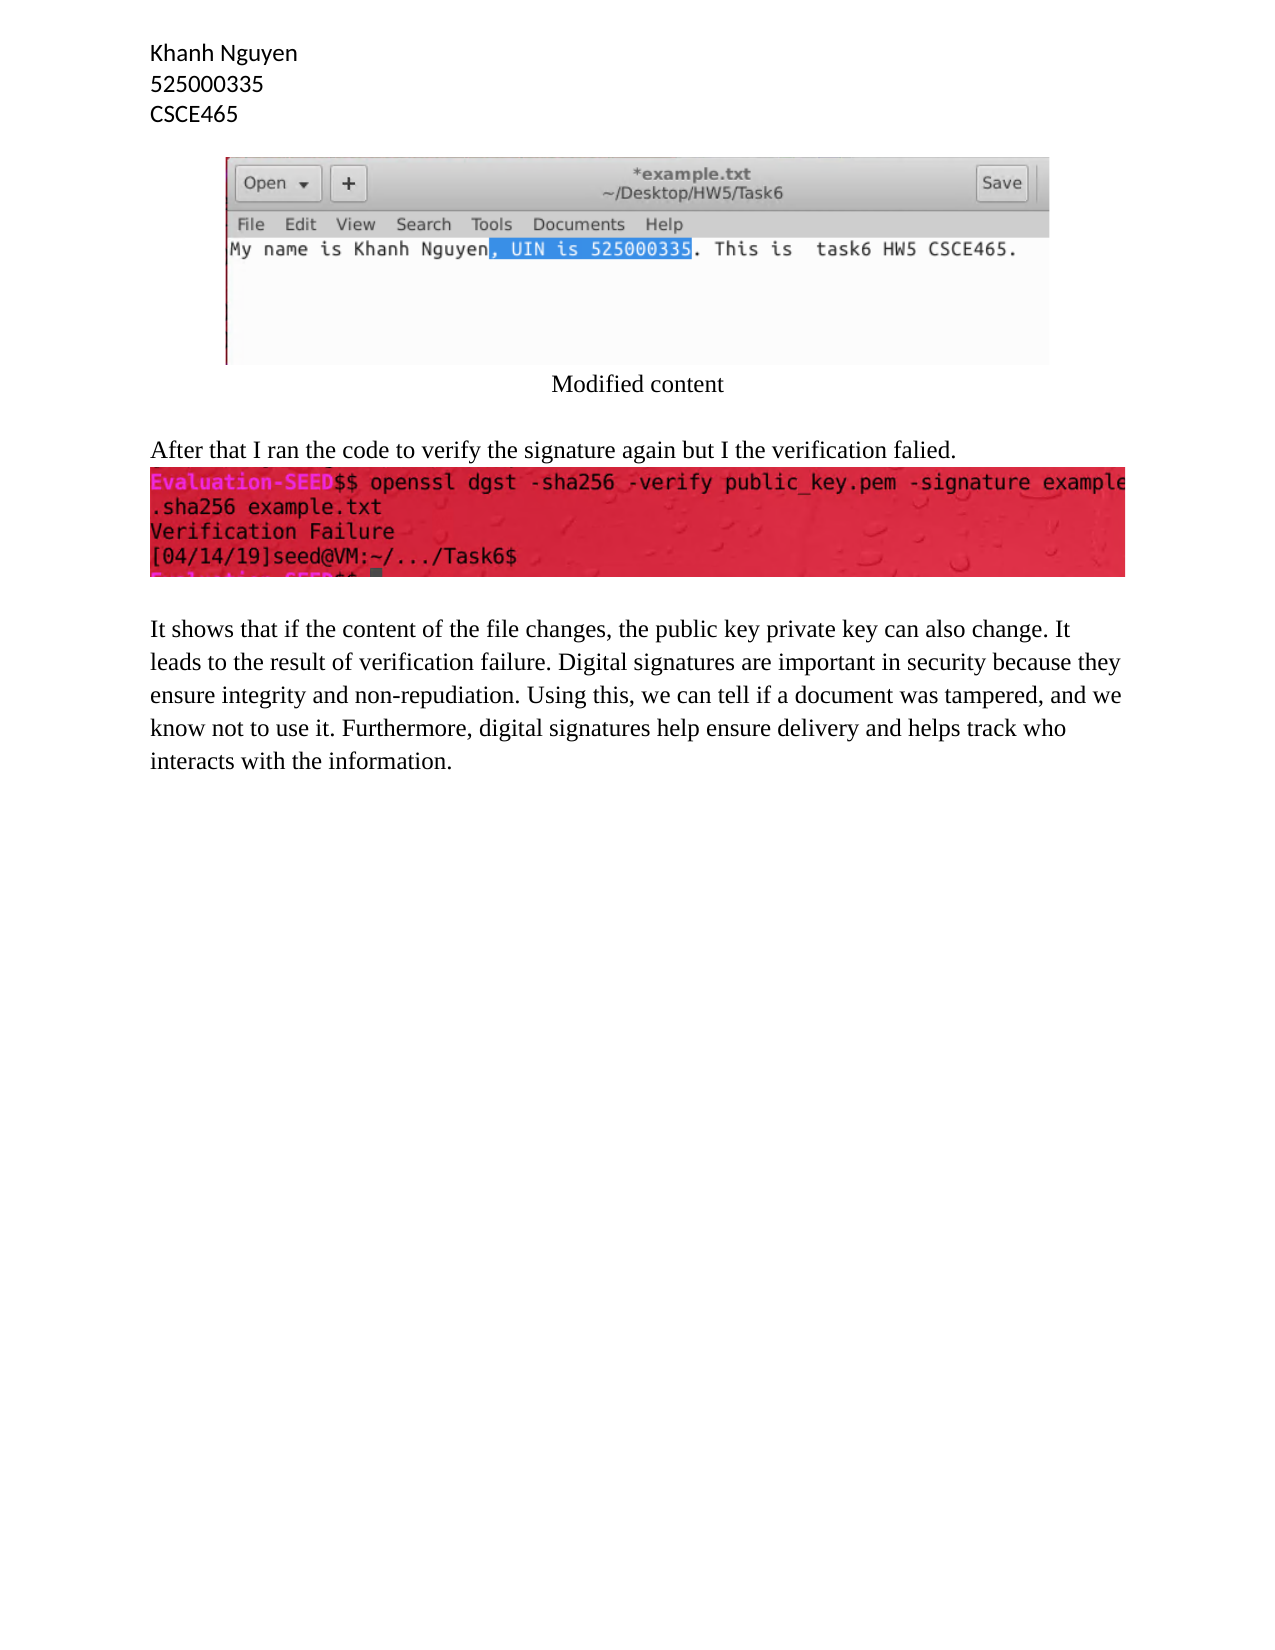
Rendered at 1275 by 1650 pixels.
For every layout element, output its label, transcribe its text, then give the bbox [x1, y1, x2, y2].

text After that I ran the code to verify the signature again but I the verification falied. [150, 435, 1125, 467]
picture [225, 157, 1050, 365]
text It shows that if the content of the file changes, the public key private key can also change. It leads to the result of verification failure. Digital signatures are important in security because they ensure integrity and non-repudiation. Using this, we can tell if a document was tampered, and we know not to use it. Furthermore, digital signatures help ensure delivery and helps track who interacts with the information. [150, 614, 1125, 774]
text Modified content [150, 369, 1125, 397]
picture [150, 467, 1125, 577]
